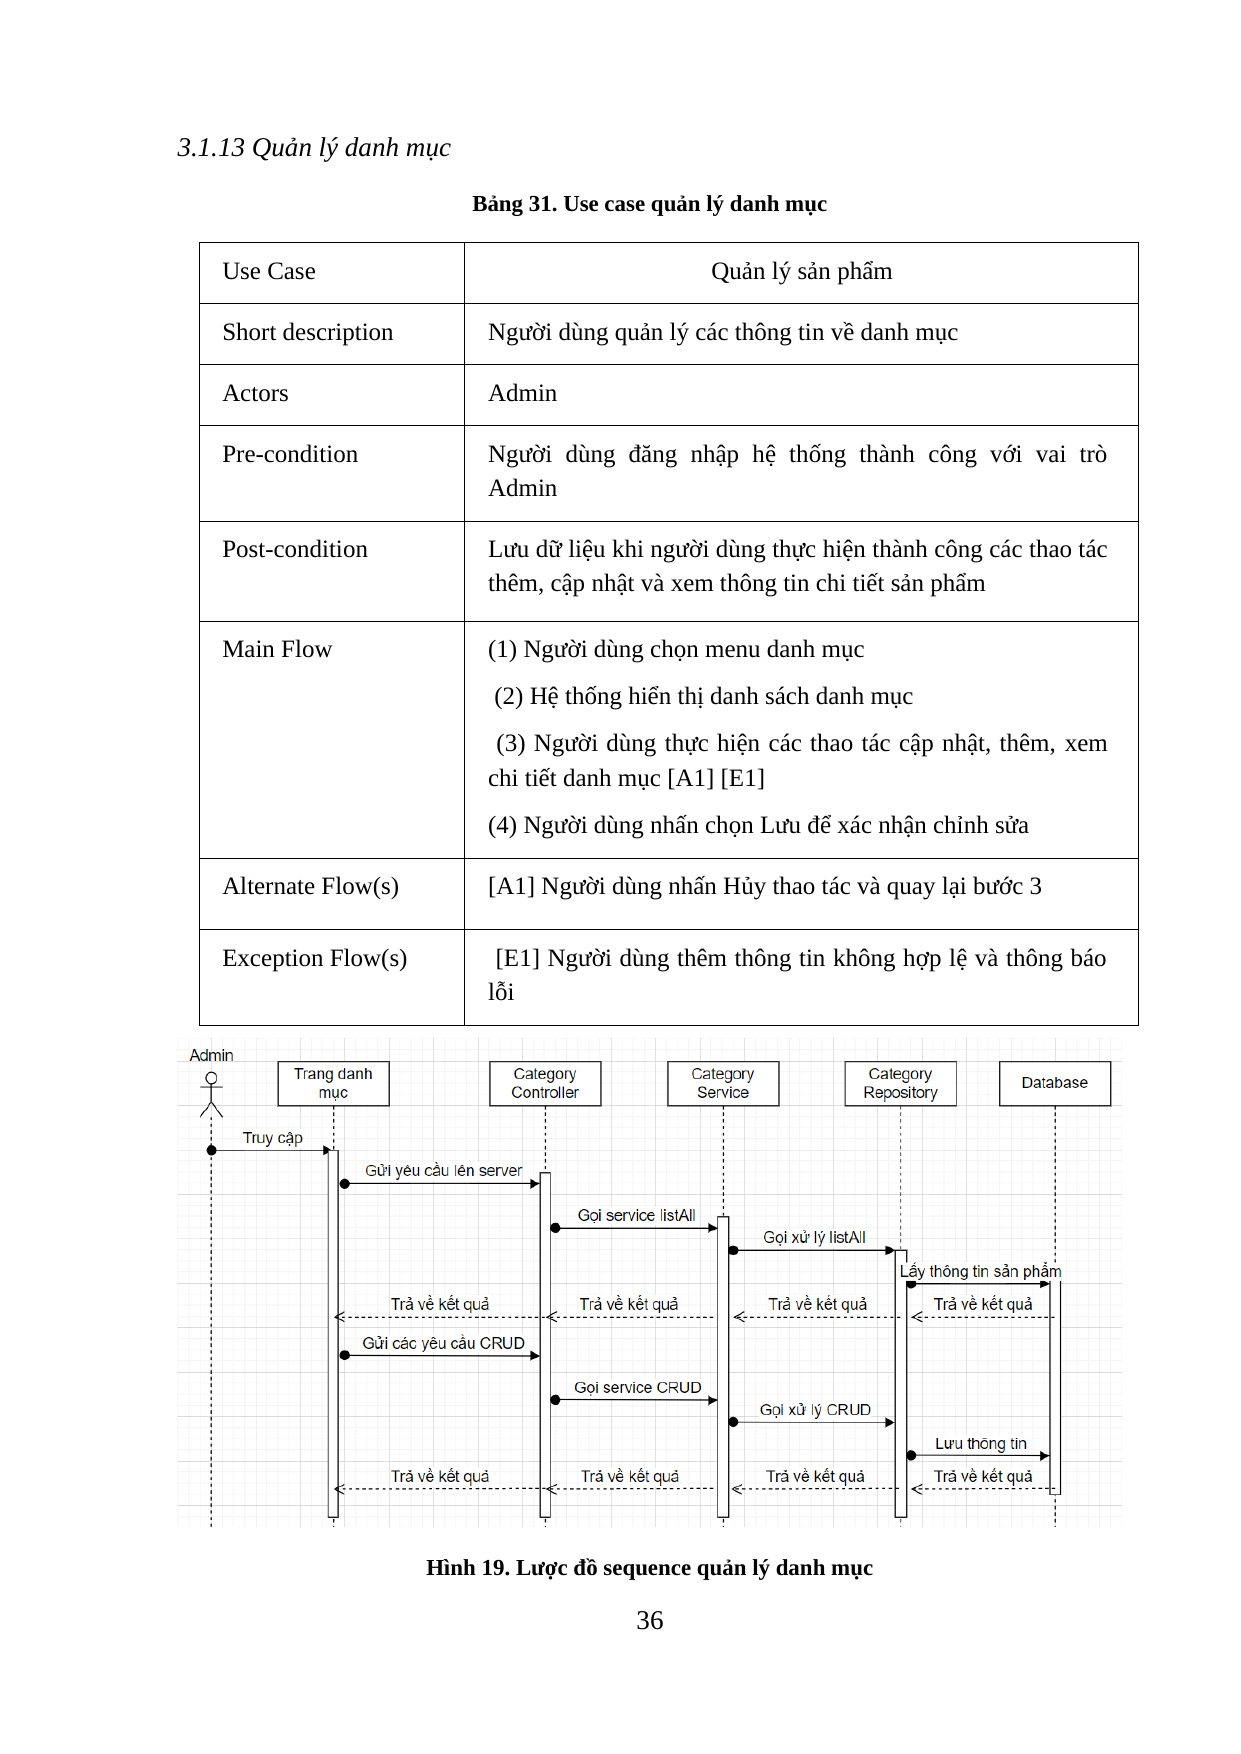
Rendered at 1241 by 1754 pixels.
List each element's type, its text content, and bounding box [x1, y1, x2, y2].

table_cell Alternate Flow(s) [200, 859, 464, 929]
table_cell Người dùng đăng nhập hệ thống thành công với vai trò Admin [465, 426, 1138, 521]
table_cell Actors [200, 365, 464, 425]
picture [177, 1038, 1123, 1527]
table_cell Exception Flow(s) [200, 930, 464, 1025]
table_header Quản lý sản phẩm [465, 243, 1138, 303]
table_cell Pre-condition [200, 426, 464, 521]
table_cell Admin [465, 365, 1138, 425]
table_cell Main Flow [200, 622, 464, 858]
table_cell Lưu dữ liệu khi người dùng thực hiện thành công các thao tác thêm, cập nhật và xem thông tin chi tiết sản phẩm [465, 522, 1138, 621]
table_cell Short description [200, 304, 464, 364]
table_cell Người dùng quản lý các thông tin về danh mục [465, 304, 1138, 364]
table_cell [E1] Người dùng thêm thông tin không hợp lệ và thông báo lỗi [465, 930, 1138, 1025]
table_cell (1) Người dùng chọn menu danh mục (2) Hệ thống hiển thị danh sách danh mục (3) Người dùng thực hiện các thao tác cập nhật, thêm, xem chi tiết danh mục [A1] [E1] (4) Người dùng nhấn chọn Lưu để xác nhận chỉnh sửa [465, 622, 1138, 858]
table_cell [A1] Người dùng nhấn Hủy thao tác và quay lại bước 3 [465, 859, 1138, 929]
table_header Use Case [200, 243, 464, 303]
table_cell Post-condition [200, 522, 464, 621]
subtitle Quản lý danh mục [177, 131, 1122, 162]
